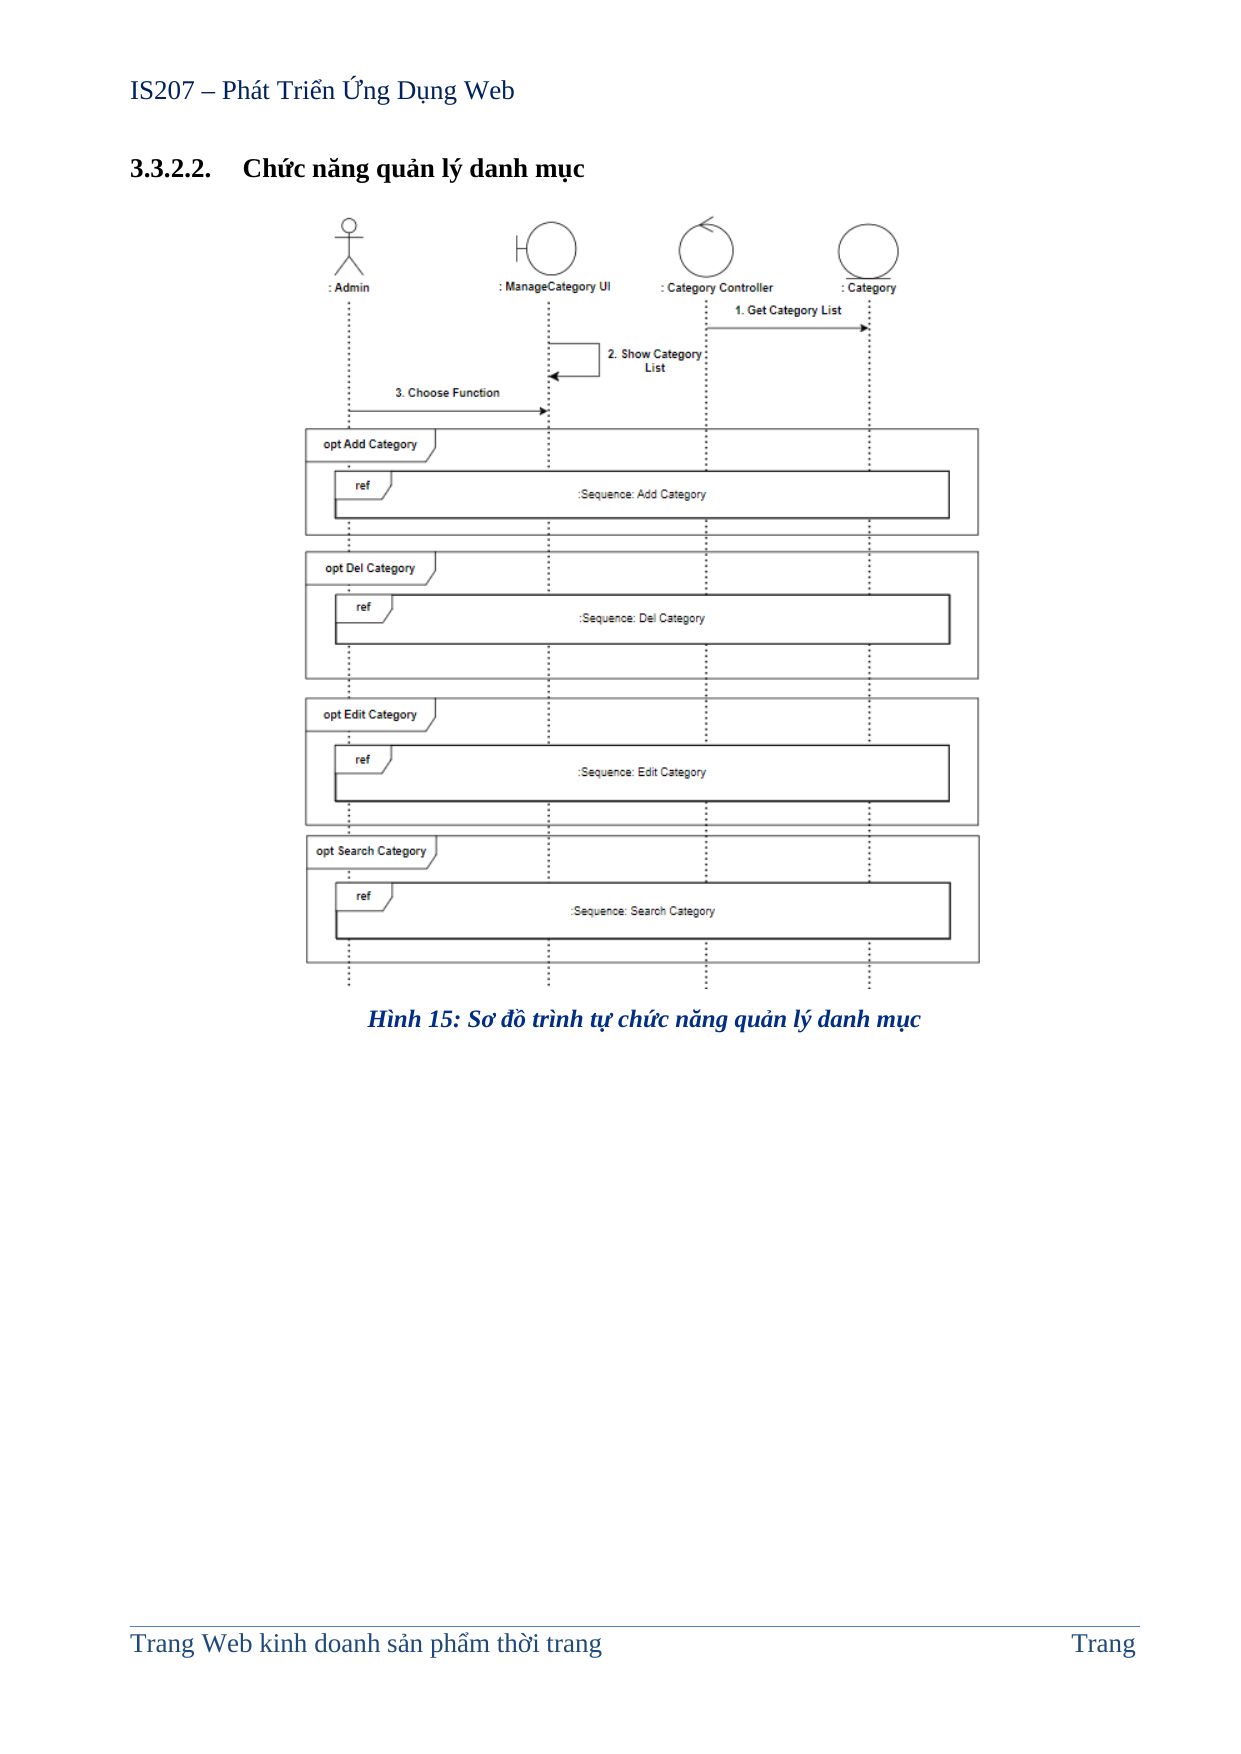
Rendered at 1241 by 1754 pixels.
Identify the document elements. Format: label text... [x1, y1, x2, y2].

picture [225, 198, 1045, 989]
subtitle Chức năng quản lý danh mục [130, 152, 1140, 183]
